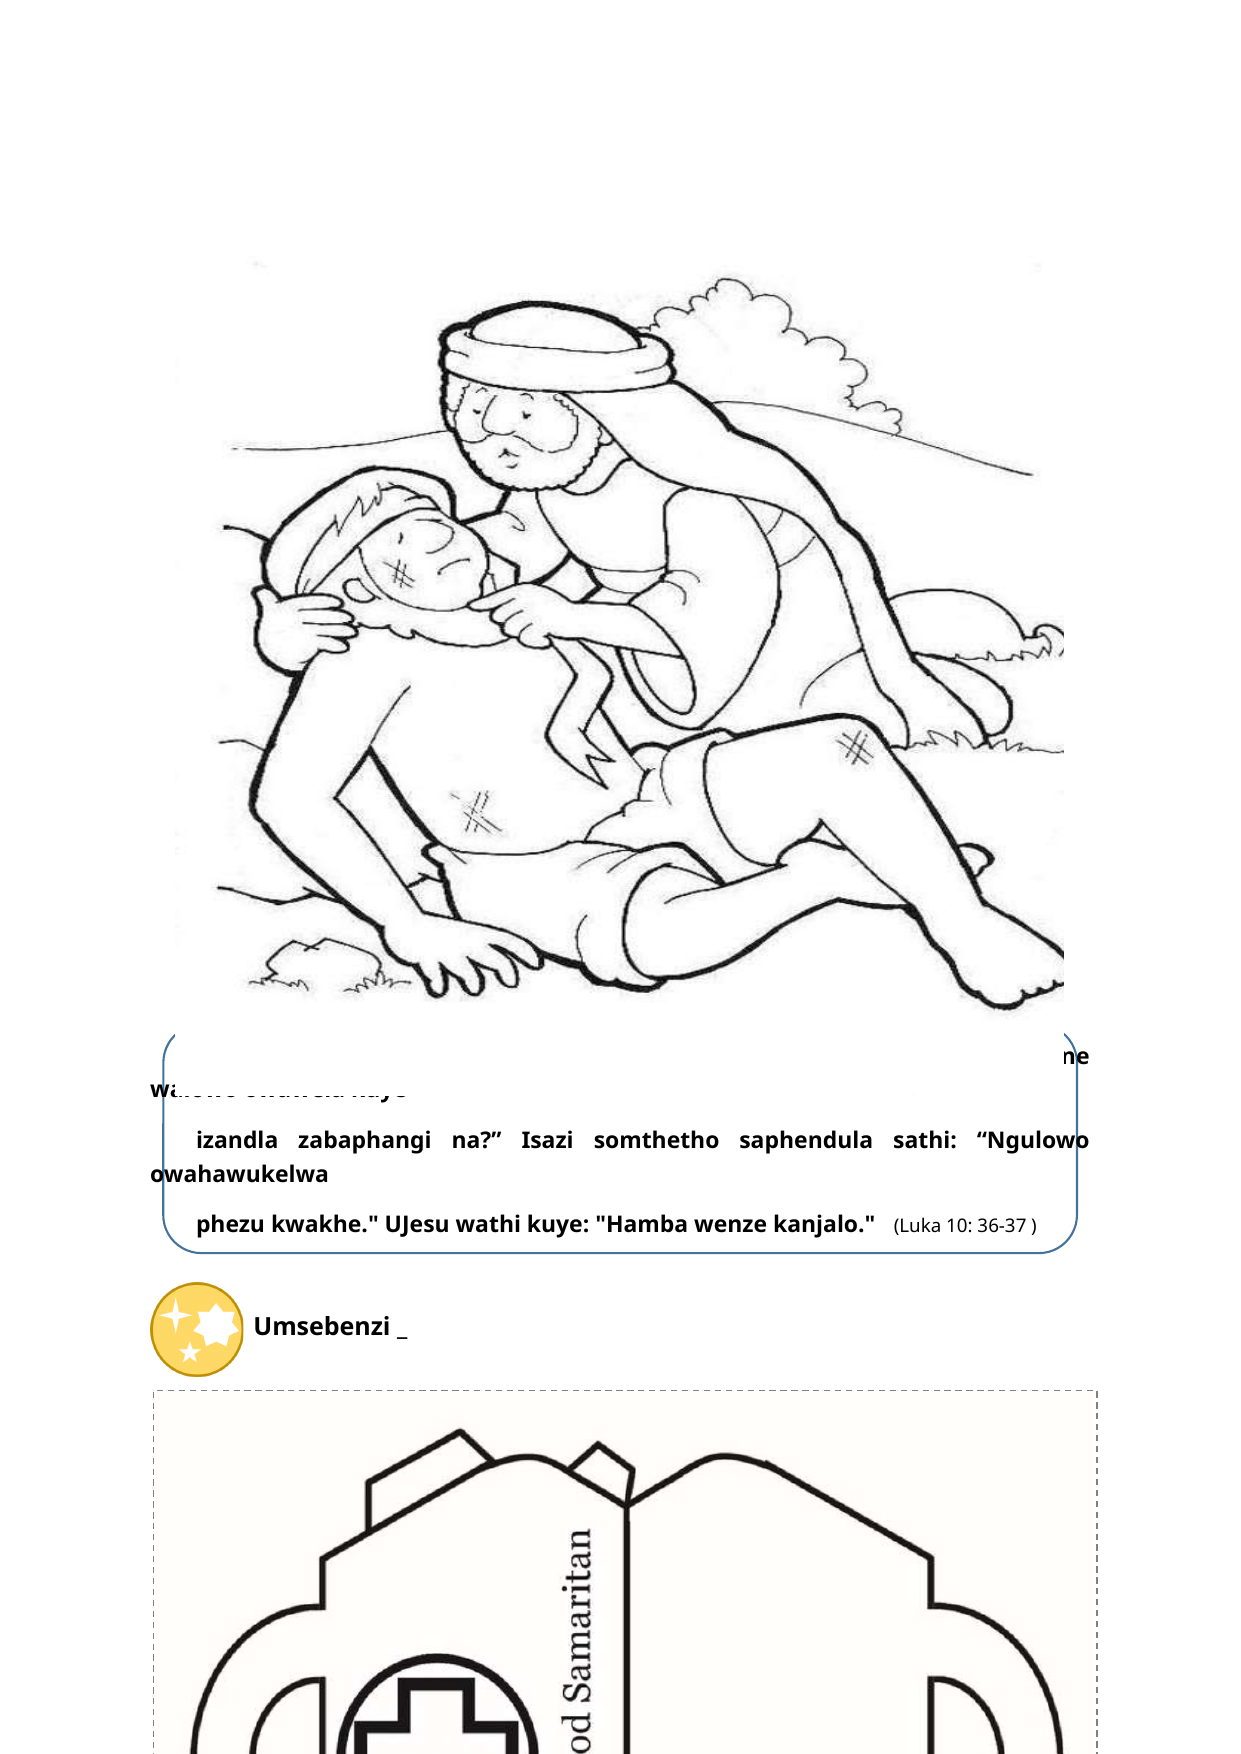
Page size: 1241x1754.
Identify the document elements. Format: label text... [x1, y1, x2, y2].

text izandla zabaphangi na?” Isazi somthetho saphendula sathi: “Ngulowo owahawukelwa [150, 1124, 1090, 1189]
text Umsebenzi _ [244, 1309, 1090, 1343]
picture [175, 256, 1064, 1096]
text “Ngumuphi kulaba abathathu ocabanga ukuthi wayengumakhelwane walowo owawela kuye [150, 1040, 1090, 1105]
picture [150, 1282, 244, 1377]
text phezu kwakhe." UJesu wathi kuye: "Hamba wenze kanjalo." (Luka 10: 36-37 ) [150, 1208, 1090, 1239]
picture [156, 1392, 1097, 1754]
